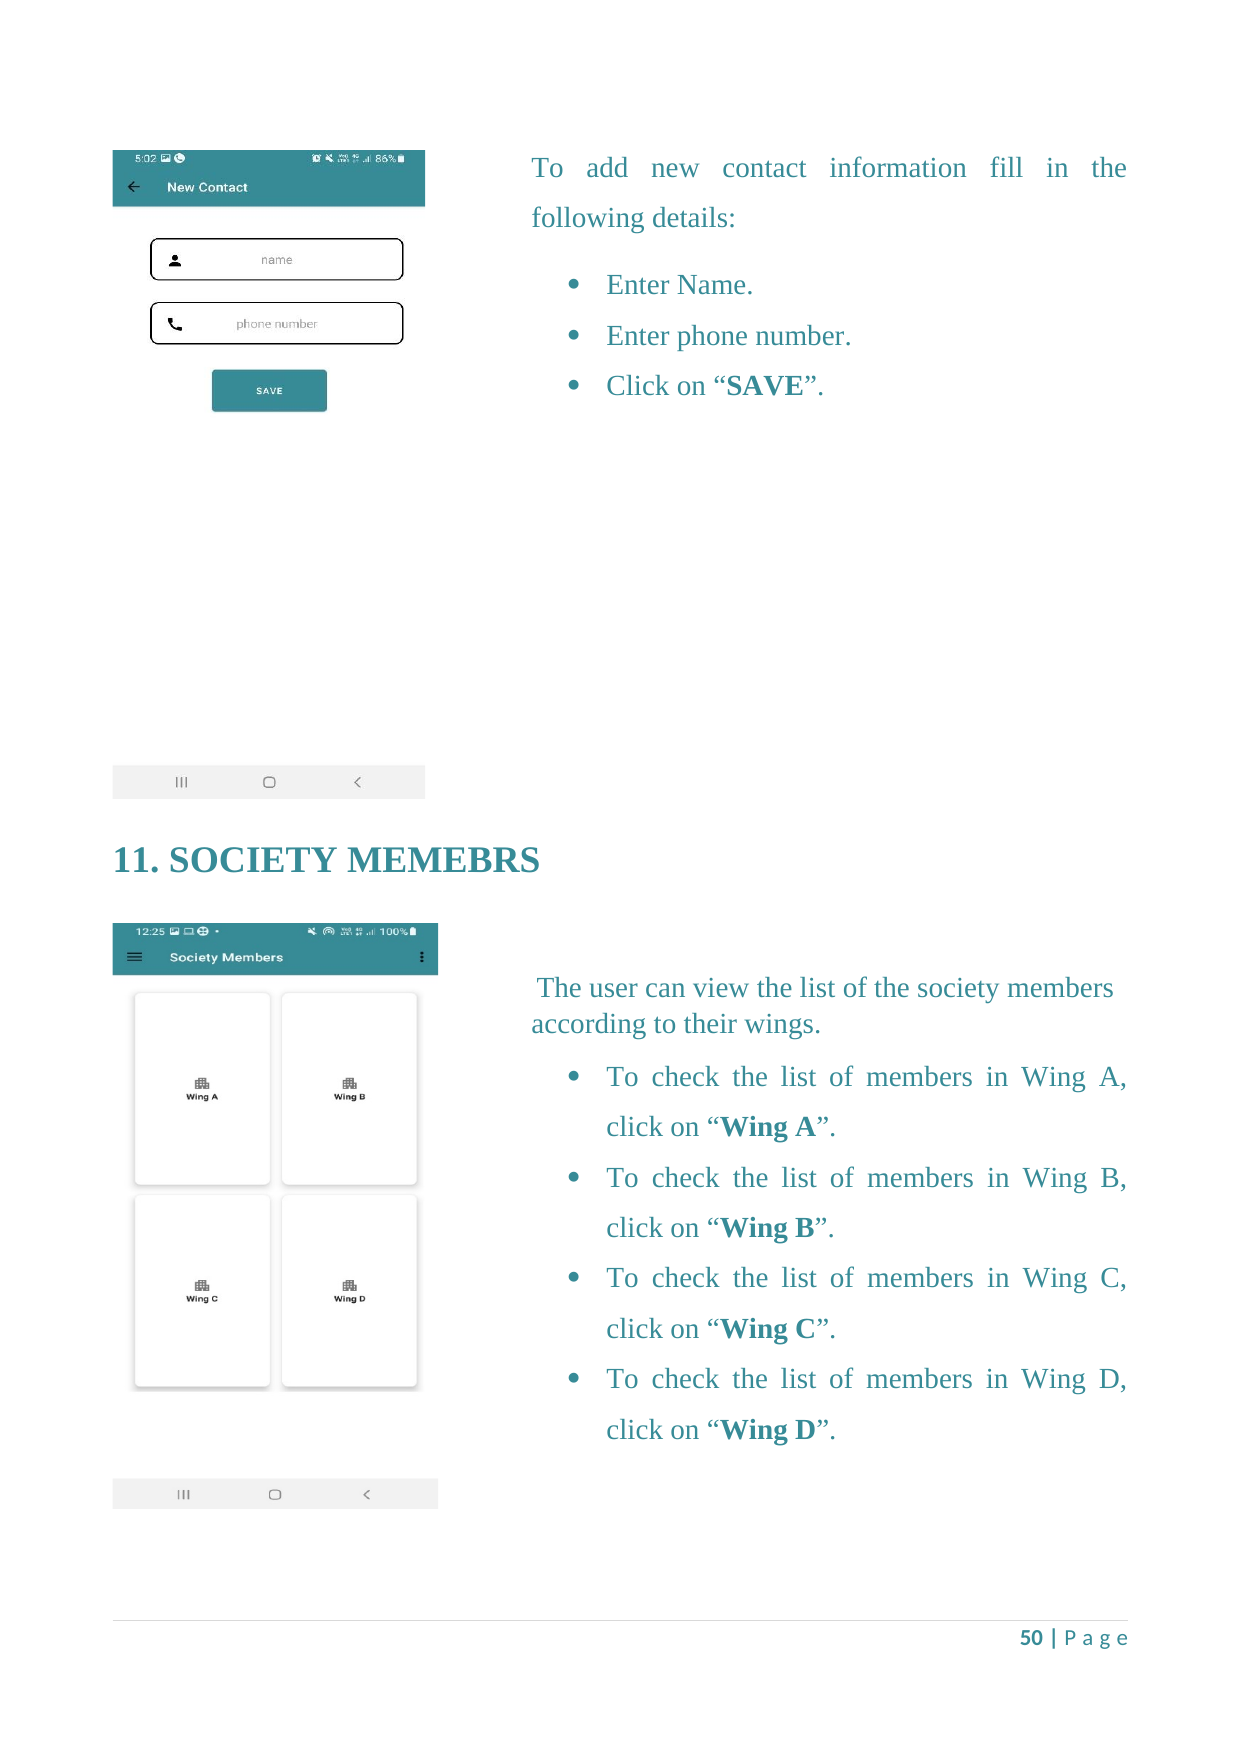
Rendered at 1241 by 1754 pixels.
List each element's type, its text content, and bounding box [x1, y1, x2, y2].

text 11. SOCIETY MEMEBRS [112, 837, 1128, 880]
list To check the list of members in Wing A, click on “Wing A”. [569, 1059, 1128, 1143]
text The user can view the list of the society members according to their wings. [531, 970, 1128, 1040]
list Enter Name. [569, 267, 1128, 301]
list To check the list of members in Wing D, click on “Wing D”. [569, 1361, 1128, 1445]
picture [112, 923, 439, 1509]
list Click on “SAVE”. [569, 368, 1128, 402]
list Enter phone number. [569, 318, 1128, 351]
text To add new contact information fill in the following details: [531, 150, 1128, 234]
list To check the list of members in Wing B, click on “Wing B”. [569, 1160, 1128, 1244]
picture [112, 150, 426, 799]
list To check the list of members in Wing C, click on “Wing C”. [569, 1261, 1128, 1344]
